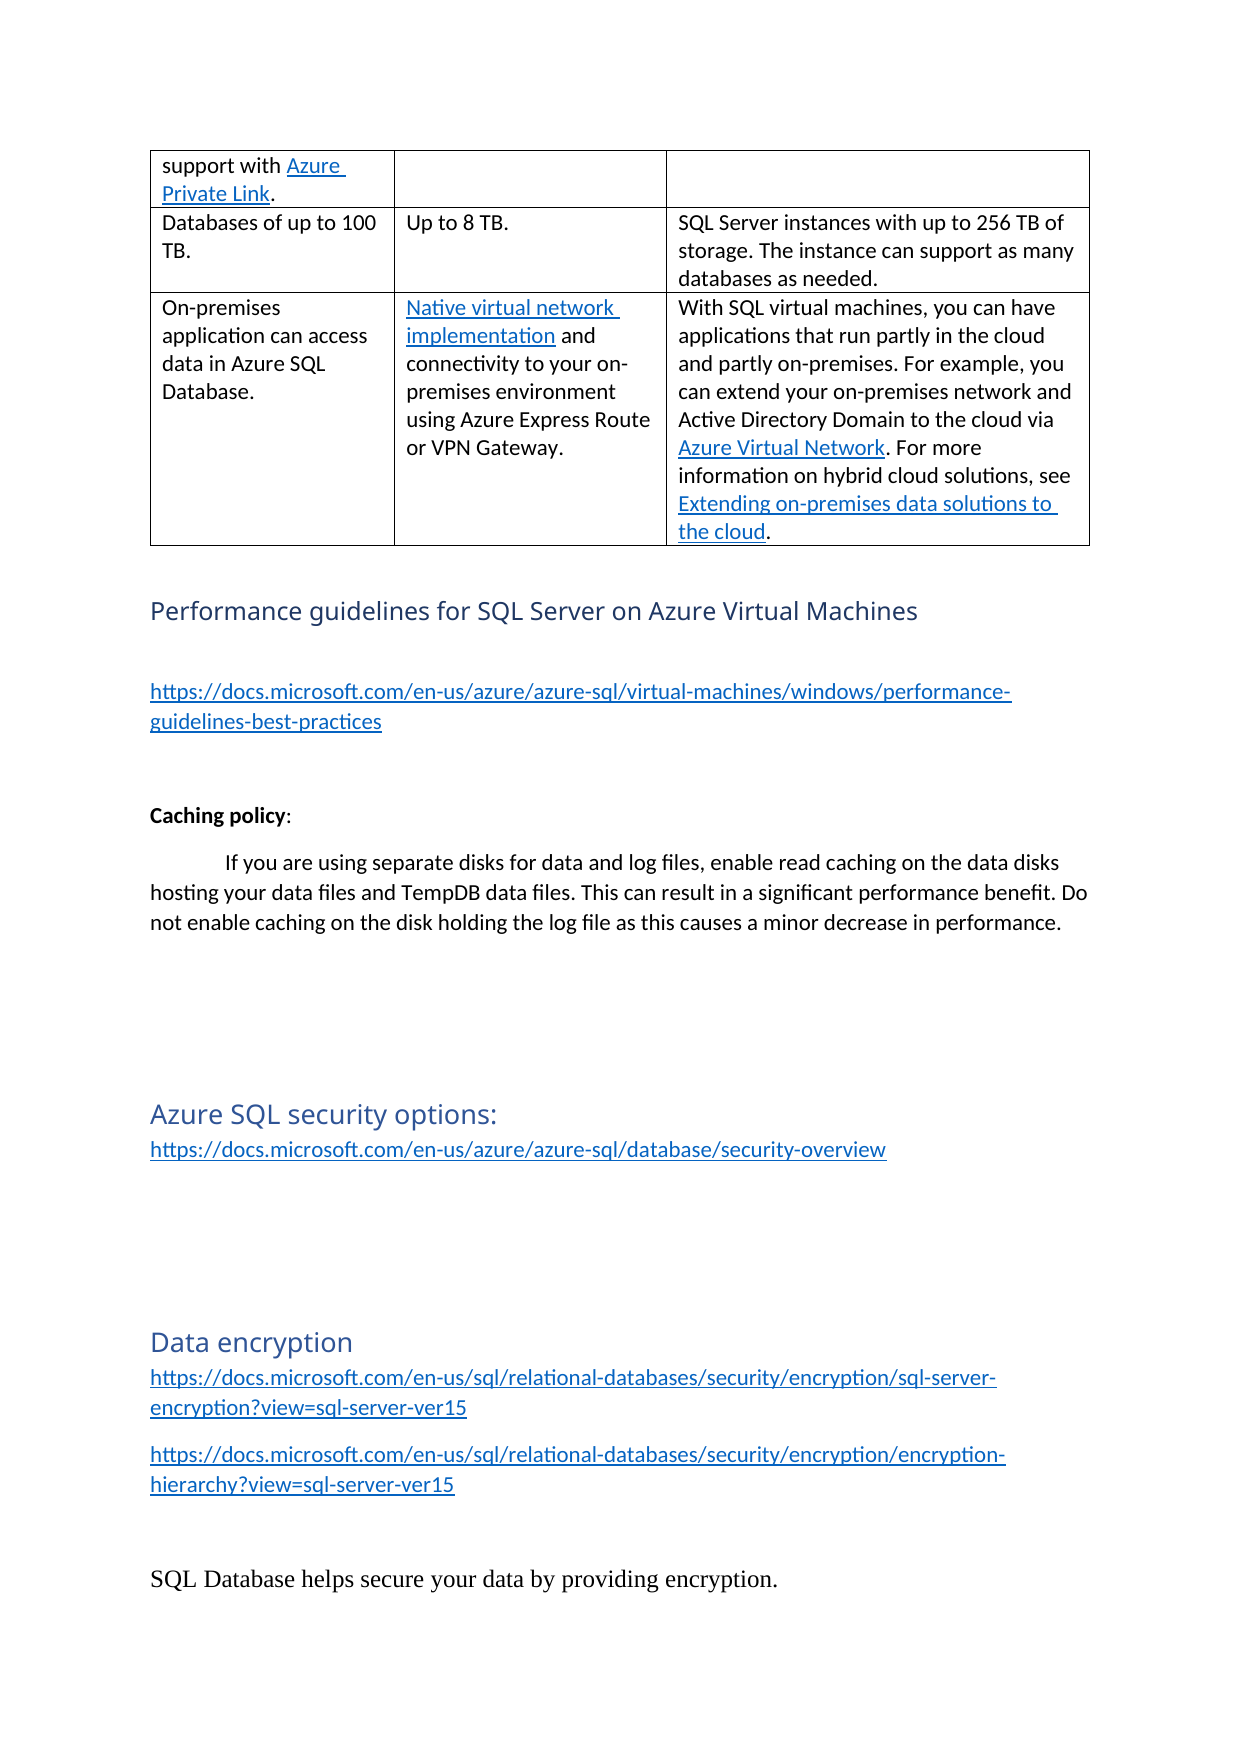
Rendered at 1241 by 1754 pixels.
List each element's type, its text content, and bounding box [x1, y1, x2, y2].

subtitle Performance guidelines for SQL Server on Azure Virtual Machines [150, 593, 1090, 627]
text SQL Database helps secure your data by providing encryption. [150, 1564, 1090, 1593]
text https://docs.microsoft.com/en-us/azure/azure-sql/virtual-machines/windows/performance-guidelines-best-practices [150, 677, 1090, 735]
table_cell On-premises application can access data in Azure SQL Database. [151, 293, 394, 545]
subtitle Data encryption [150, 1323, 1090, 1360]
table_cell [151, 151, 394, 207]
subtitle Azure SQL security options: [150, 1096, 1090, 1133]
table_cell Databases of up to 100 TB. [151, 208, 394, 292]
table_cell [395, 151, 666, 207]
text Caching policy: [150, 801, 1090, 829]
table_cell With SQL virtual machines, you can have applications that run partly in the cloud and partly on-premises. For example, you can extend your on-premises network and Active Directory Domain to the cloud via Azure Virtual Network. For more information on hybrid cloud solutions, see Extending on-premises data solutions to the cloud. [667, 293, 1089, 545]
table_cell Native virtual network implementation and connectivity to your on-premises environment using Azure Express Route or VPN Gateway. [395, 293, 666, 545]
table_cell SQL Server instances with up to 256 TB of storage. The instance can support as many databases as needed. [667, 208, 1089, 292]
text https://docs.microsoft.com/en-us/sql/relational-databases/security/encryption/encryption-hierarchy?view=sql-server-ver15 [150, 1440, 1090, 1498]
text https://docs.microsoft.com/en-us/sql/relational-databases/security/encryption/sql-server-encryption?view=sql-server-ver15 [150, 1363, 1090, 1421]
text https://docs.microsoft.com/en-us/azure/azure-sql/database/security-overview [150, 1136, 1090, 1163]
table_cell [667, 151, 1089, 207]
text If you are using separate disks for data and log files, enable read caching on the data disks hosting your data files and TempDB data files. This can result in a significant performance benefit. Do not enable caching on the disk holding the log file as this causes a minor decrease in performance. [150, 848, 1090, 936]
table_cell Up to 8 TB. [395, 208, 666, 292]
